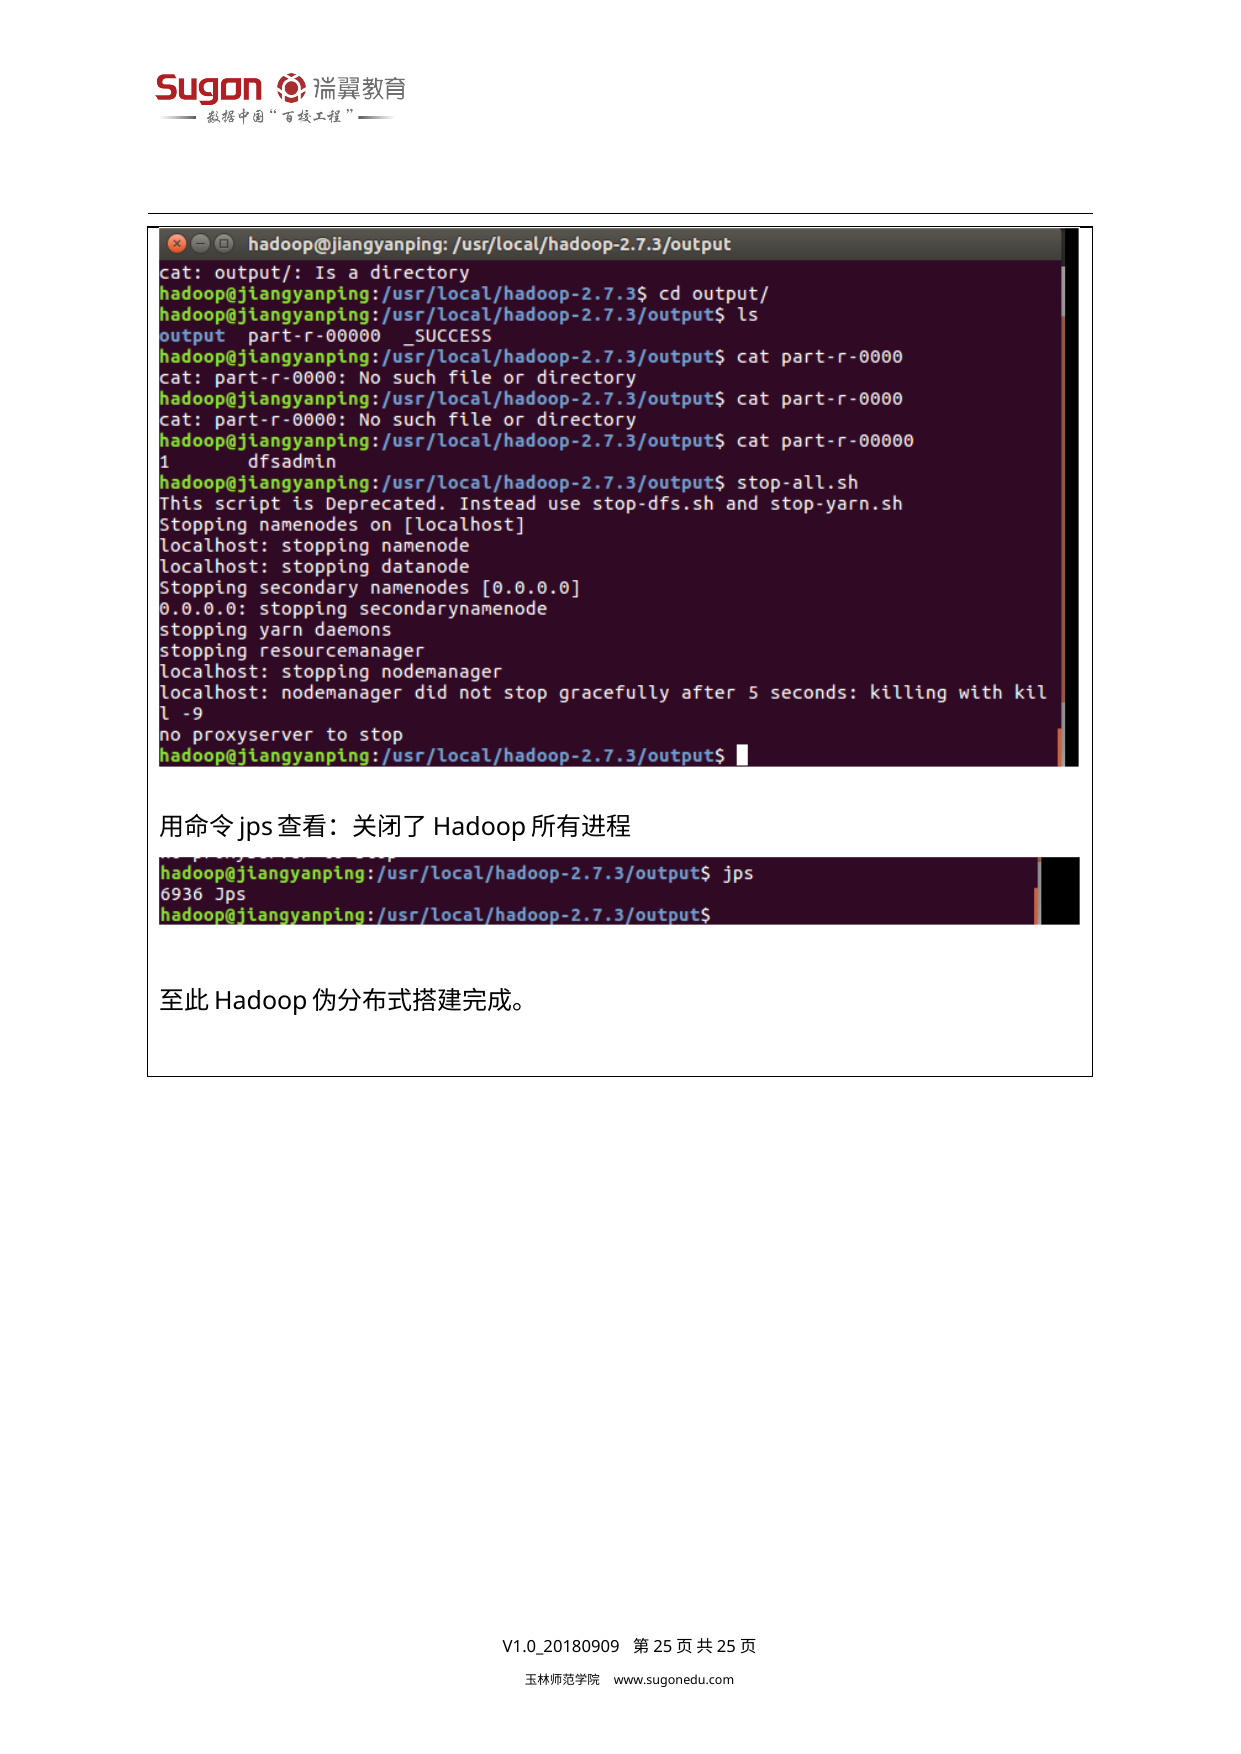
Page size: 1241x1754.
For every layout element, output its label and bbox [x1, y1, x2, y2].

picture [158, 227, 1080, 768]
picture [158, 108, 396, 125]
picture [155, 73, 405, 105]
table_cell [148, 228, 1092, 1076]
picture [158, 857, 1081, 926]
